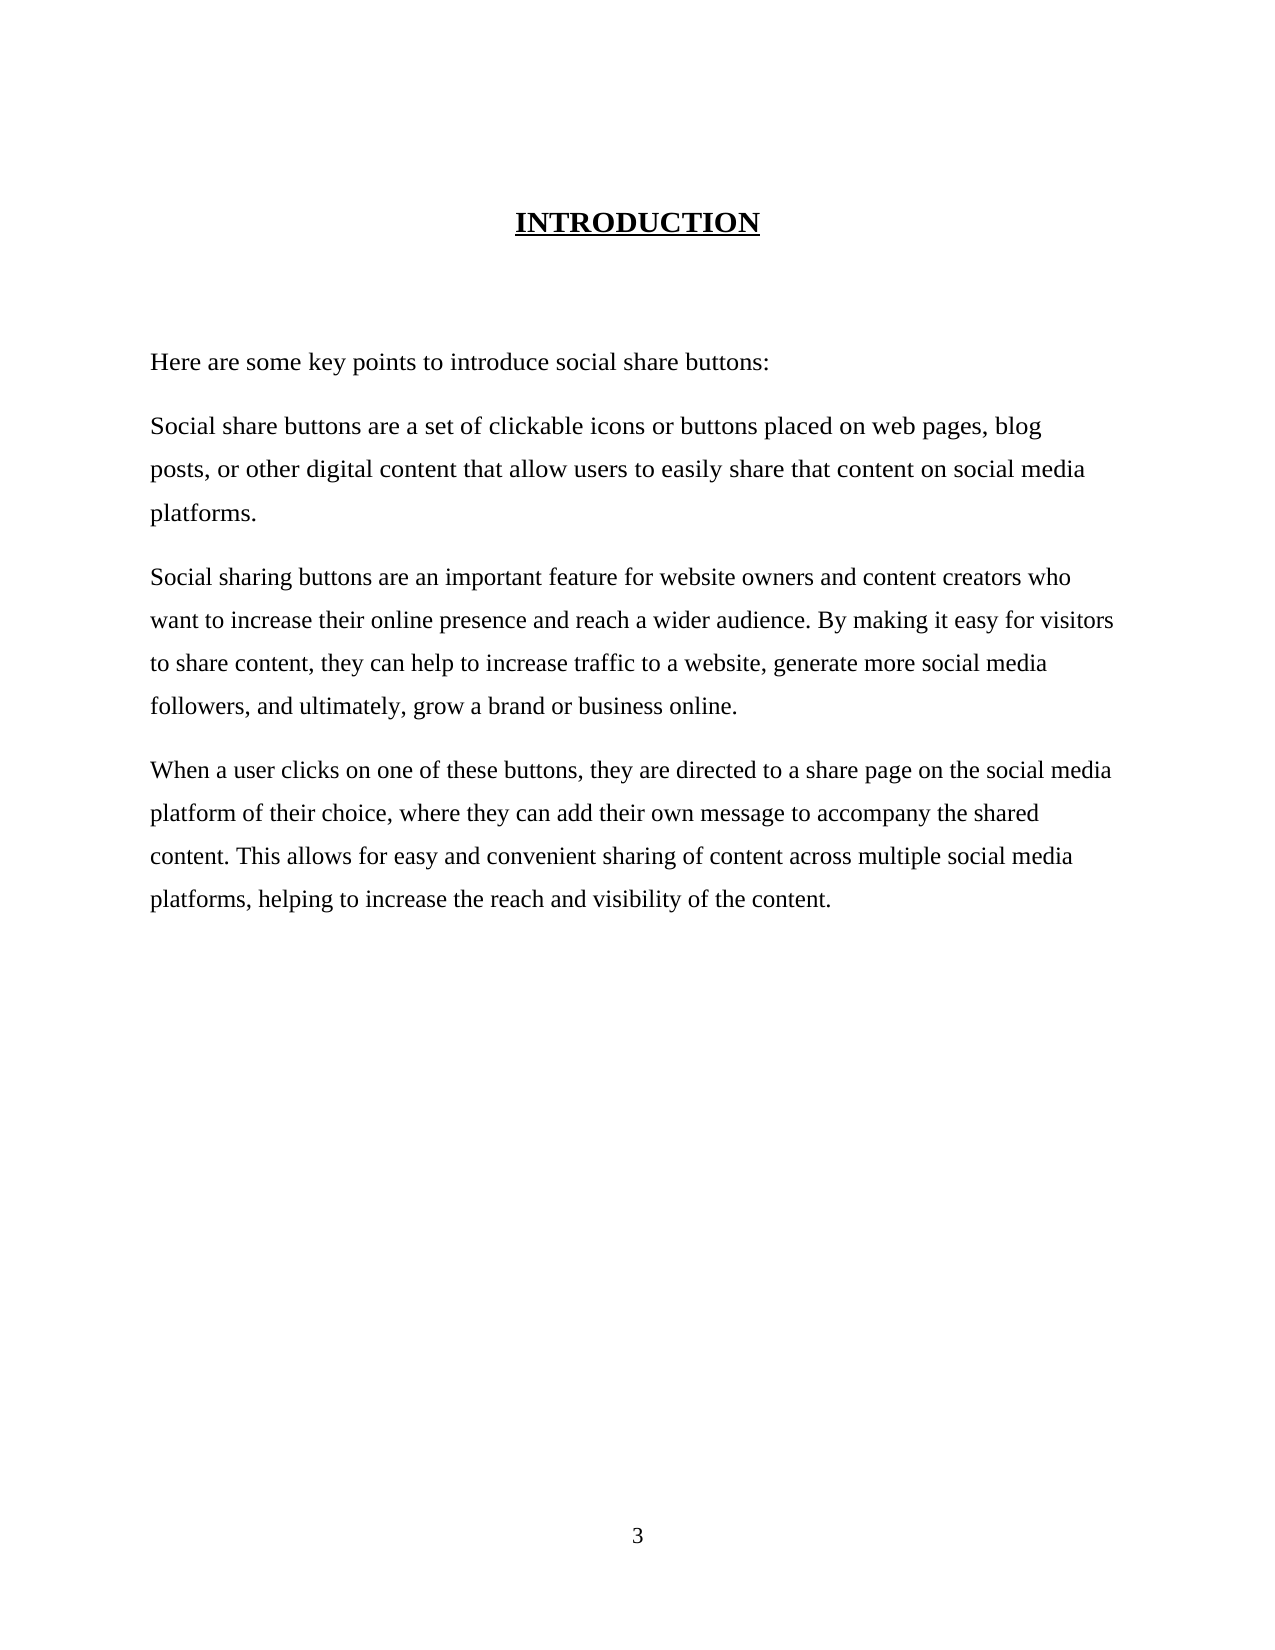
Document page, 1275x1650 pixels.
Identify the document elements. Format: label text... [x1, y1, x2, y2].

text Social sharing buttons are an important feature for website owners and content creators who want to increase their online presence and reach a wider audience. By making it easy for visitors to share content, they can help to increase traffic to a website, generate more social media followers, and ultimately, grow a brand or business online. [150, 562, 1125, 720]
text INTRODUCTION [150, 205, 1125, 239]
text When a user clicks on one of these buttons, they are directed to a share page on the social media platform of their choice, where they can add their own message to accompany the shared content. This allows for easy and convenient sharing of content across multiple social media platforms, helping to increase the reach and visibility of the content. [150, 755, 1125, 913]
text Social share buttons are a set of clickable icons or buttons placed on web pages, blog posts, or other digital content that allow users to easily share that content on social media platforms. [150, 411, 1125, 526]
text Here are some key points to introduce social share buttons: [150, 347, 1125, 376]
